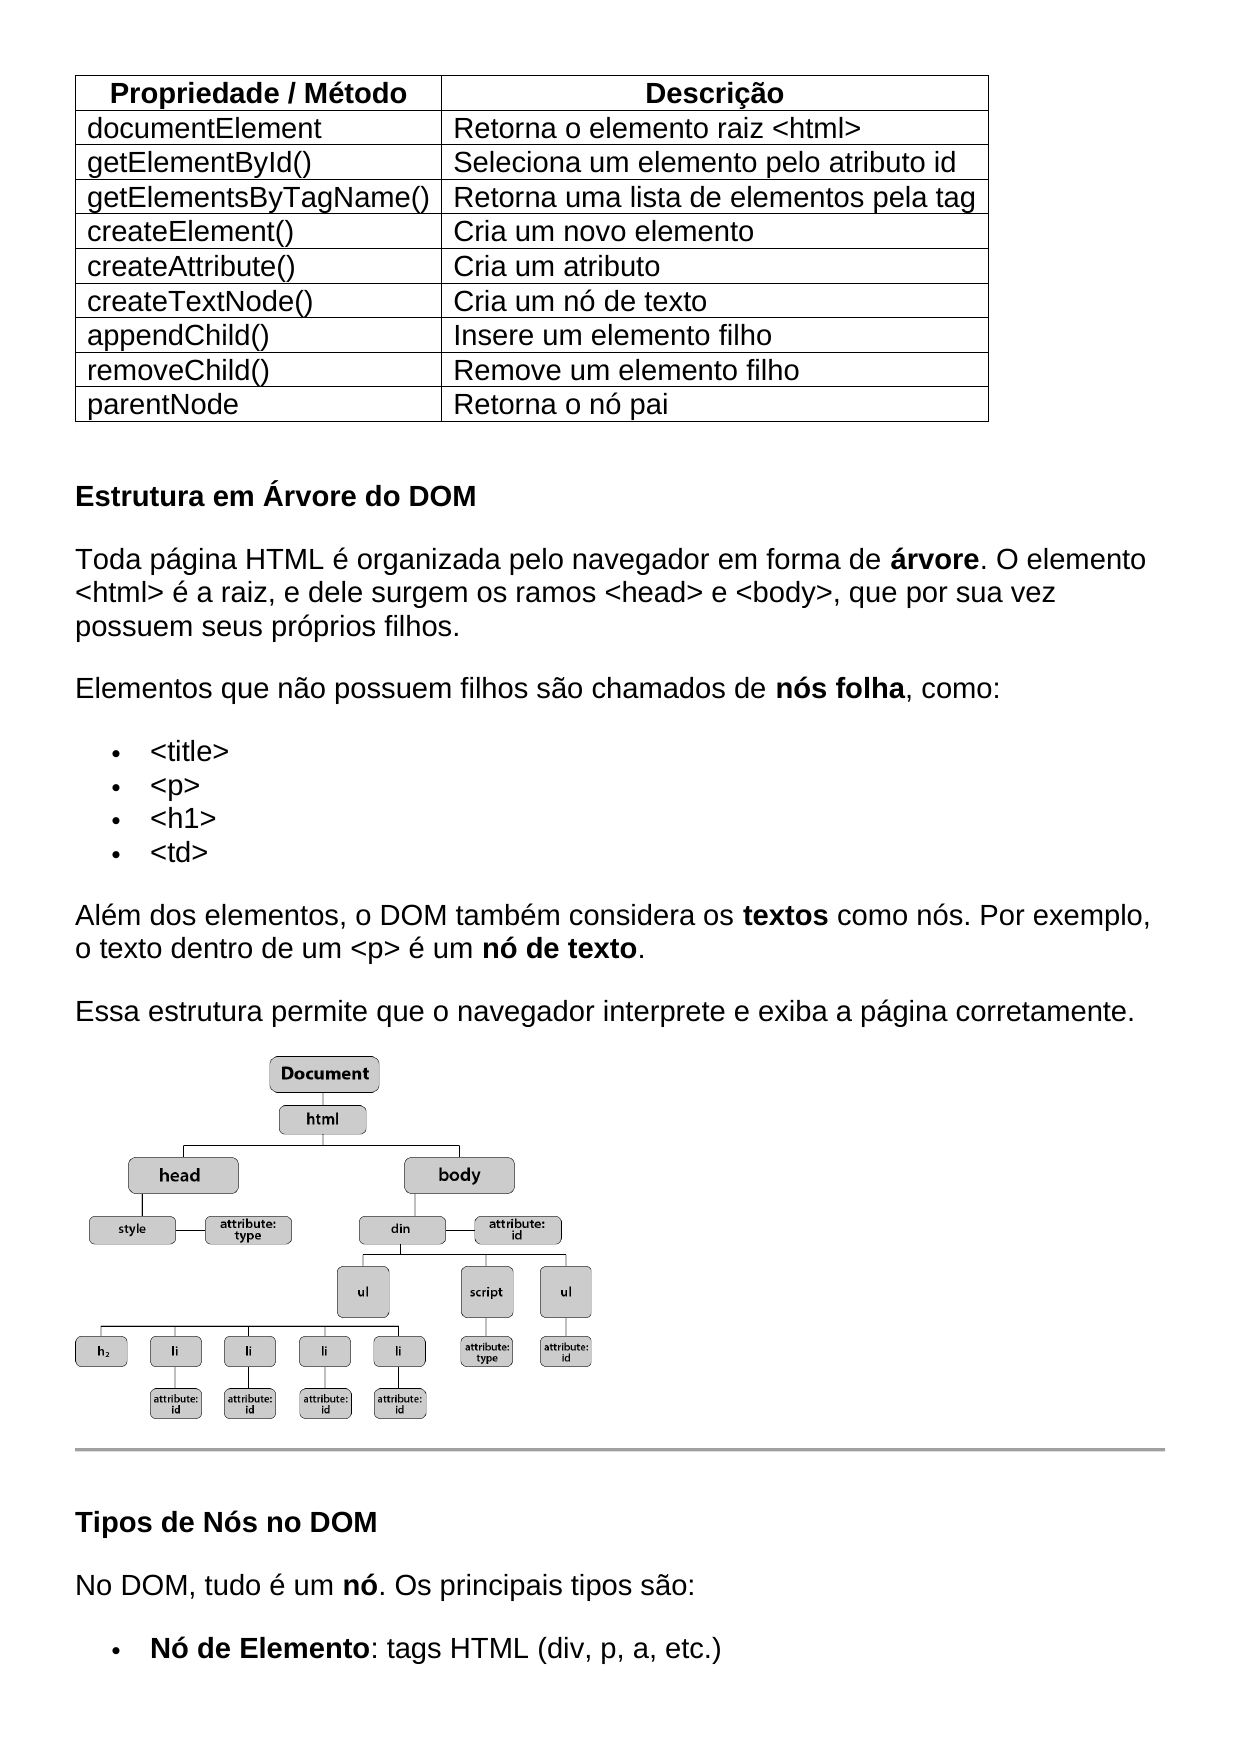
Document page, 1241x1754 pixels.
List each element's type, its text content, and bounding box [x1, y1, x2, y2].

list <title> [112, 734, 1165, 768]
picture [75, 1056, 592, 1419]
table_cell Insere um elemento filho [442, 318, 988, 352]
table_cell Cria um atributo [442, 249, 988, 282]
table_cell getElementsByTagName() [76, 180, 441, 213]
table_cell Cria um novo elemento [442, 214, 988, 248]
text Essa estrutura permite que o navegador interprete e exiba a página corretamente. [75, 994, 1165, 1027]
table_cell Retorna o elemento raiz <html> [442, 111, 988, 144]
table_cell Seleciona um elemento pelo atributo id [442, 145, 988, 179]
table_cell createElement() [76, 214, 441, 248]
text Estrutura em Árvore do DOM [75, 479, 1165, 513]
text Além dos elementos, o DOM também considera os textos como nós. Por exemplo, o texto dentro de um <p> é um nó de texto. [75, 898, 1165, 965]
table_cell documentElement [76, 111, 441, 144]
table_header Propriedade / Método [76, 76, 441, 109]
table_cell createTextNode() [76, 284, 441, 317]
text Toda página HTML é organizada pelo navegador em forma de árvore. O elemento <html> é a raiz, e dele surgem os ramos <head> e <body>, que por sua vez possuem seus próprios filhos. [75, 542, 1165, 642]
list <td> [112, 835, 1165, 868]
list <p> [112, 768, 1165, 801]
table_cell appendChild() [76, 318, 441, 352]
list Nó de Elemento: tags HTML (div, p, a, etc.) [112, 1631, 1165, 1664]
text Tipos de Nós no DOM [75, 1505, 1165, 1539]
text No DOM, tudo é um nó. Os principais tipos são: [75, 1568, 1165, 1602]
list <h1> [112, 801, 1165, 835]
table_cell Cria um nó de texto [442, 284, 988, 317]
table_cell getElementById() [76, 145, 441, 179]
table_cell parentNode [76, 387, 441, 421]
table_cell removeChild() [76, 353, 441, 386]
text Elementos que não possuem filhos são chamados de nós folha, como: [75, 672, 1165, 705]
table_cell createAttribute() [76, 249, 441, 282]
table_cell Retorna o nó pai [442, 387, 988, 421]
table_cell Remove um elemento filho [442, 353, 988, 386]
table_header Descrição [442, 76, 988, 109]
table_cell Retorna uma lista de elementos pela tag [442, 180, 988, 213]
